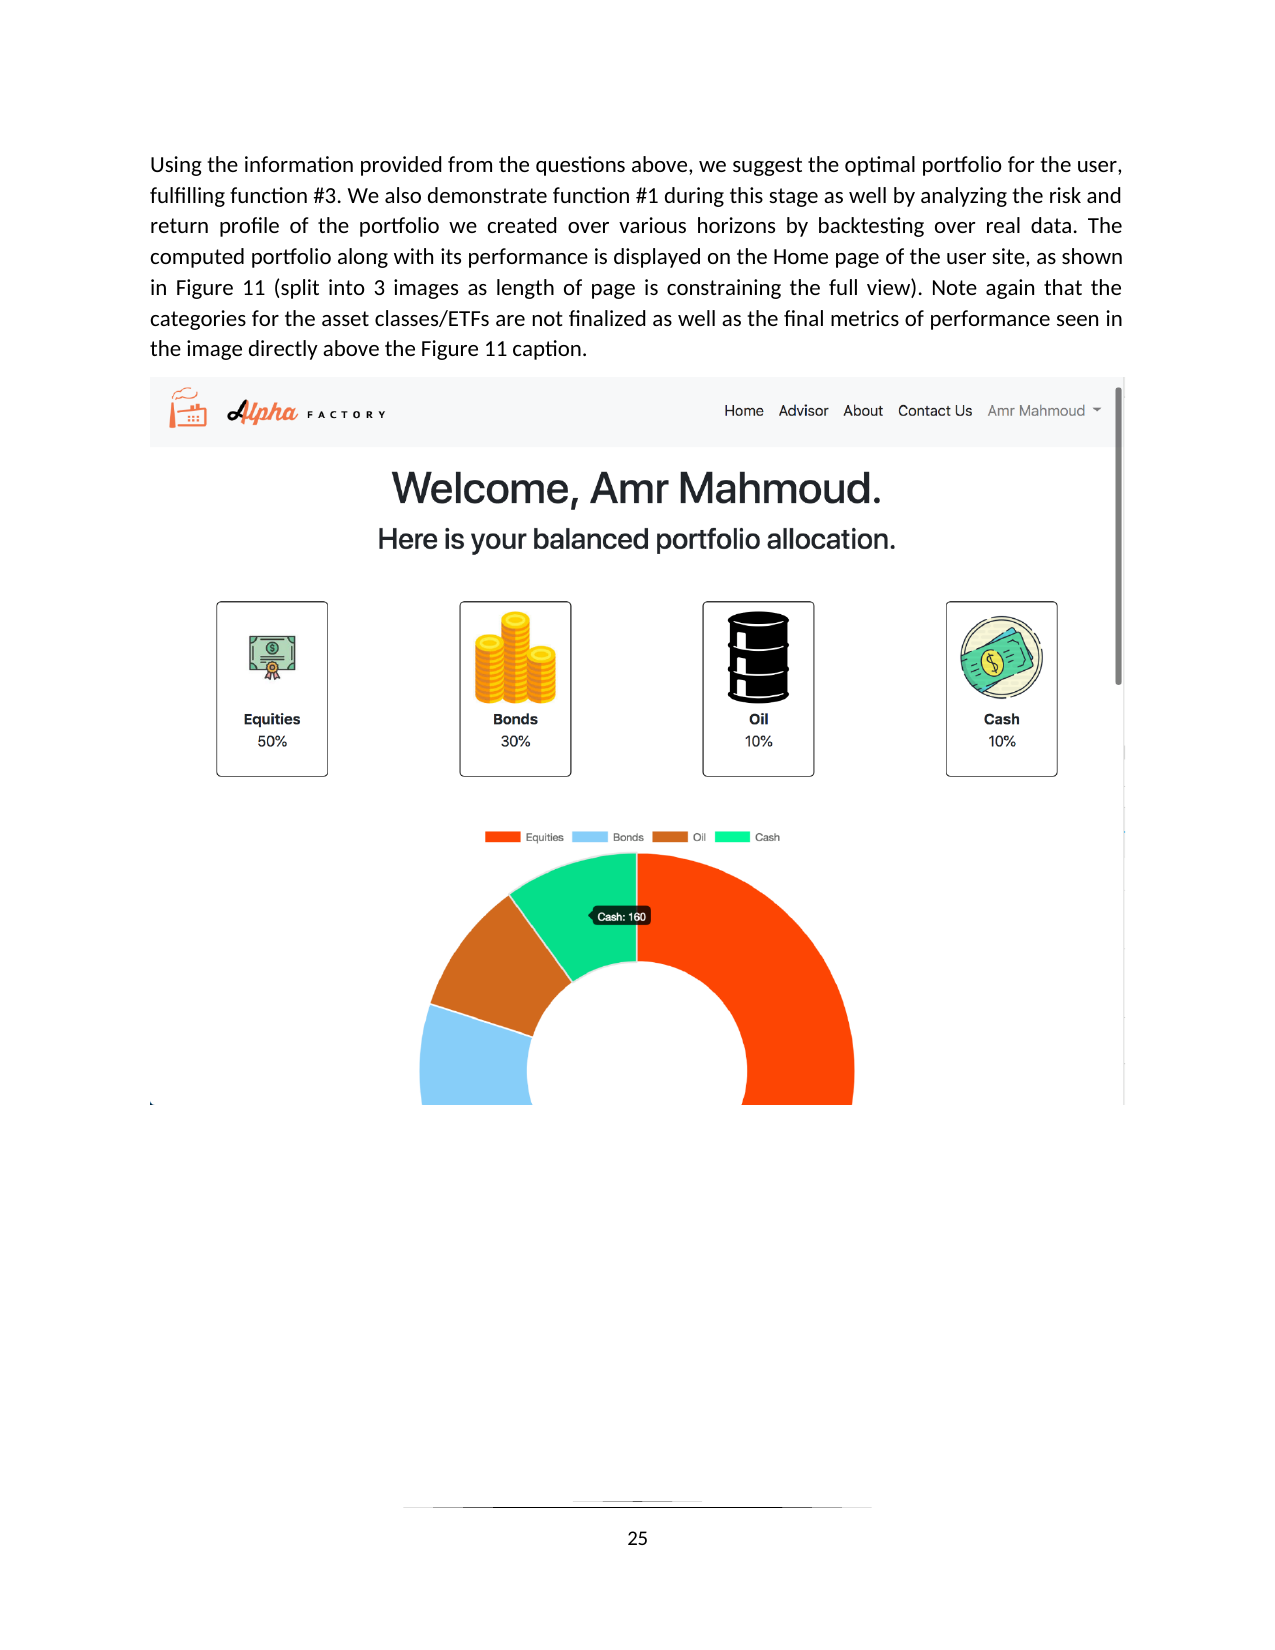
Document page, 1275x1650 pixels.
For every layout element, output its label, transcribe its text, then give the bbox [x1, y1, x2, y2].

text Using the information provided from the questions above, we suggest the optimal portfolio for the user, fulfilling function #3. We also demonstrate function #1 during this stage as well by analyzing the risk and return profile of the portfolio we created over various horizons by backtesting over real data. The computed portfolio along with its performance is displayed on the Home page of the user site, as shown in Figure 11 (split into 3 images as length of page is constraining the full view). Note again that the categories for the asset classes/ETFs are not finalized as well as the final metrics of performance seen in the image directly above the Figure 11 caption. [150, 150, 1125, 362]
picture [150, 377, 1125, 1105]
